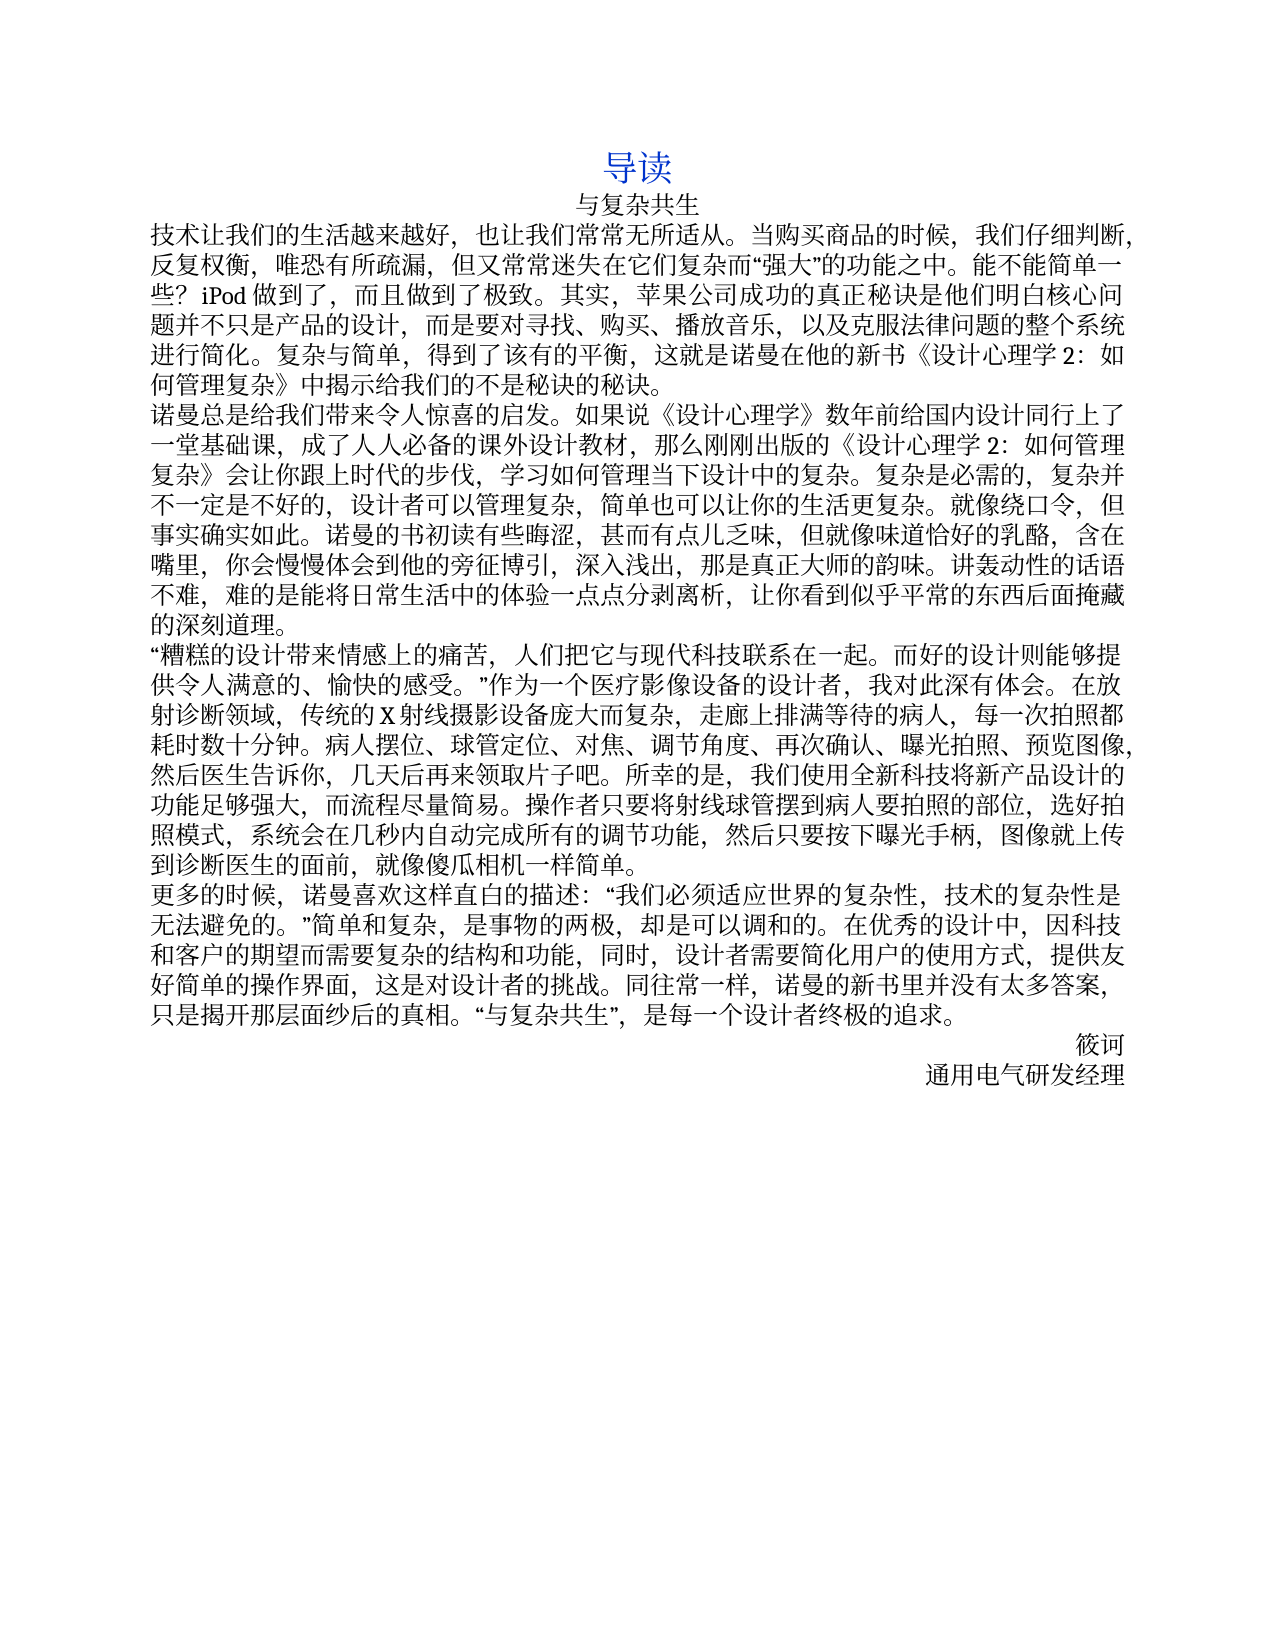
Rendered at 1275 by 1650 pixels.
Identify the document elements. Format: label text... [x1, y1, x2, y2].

text 诺曼总是给我们带来令人惊喜的启发。如果说《设计心理学》数年前给国内设计同行上了一堂基础课，成了人人必备的课外设计教材，那么刚刚出版的《设计心理学2：如何管理复杂》会让你跟上时代的步伐，学习如何管理当下设计中的复杂。复杂是必需的，复杂并不一定是不好的，设计者可以管理复杂，简单也可以让你的生活更复杂。就像绕口令，但事实确实如此。诺曼的书初读有些晦涩，甚而有点儿乏味，但就像味道恰好的乳酪，含在嘴里，你会慢慢体会到他的旁征博引，深入浅出，那是真正大师的韵味。讲轰动性的话语不难，难的是能将日常生活中的体验一点点分剥离析，让你看到似乎平常的东西后面掩藏的深刻道理。 [150, 401, 1125, 641]
text 更多的时候，诺曼喜欢这样直白的描述：“我们必须适应世界的复杂性，技术的复杂性是无法避免的。”简单和复杂，是事物的两极，却是可以调和的。在优秀的设计中，因科技和客户的期望而需要复杂的结构和功能，同时，设计者需要简化用户的使用方式，提供友好简单的操作界面，这是对设计者的挑战。同往常一样，诺曼的新书里并没有太多答案，只是揭开那层面纱后的真相。“与复杂共生”，是每一个设计者终极的追求。 [150, 881, 1125, 1031]
text “糟糕的设计带来情感上的痛苦，人们把它与现代科技联系在一起。而好的设计则能够提供令人满意的、愉快的感受。”作为一个医疗影像设备的设计者，我对此深有体会。在放射诊断领域，传统的X射线摄影设备庞大而复杂，走廊上排满等待的病人，每一次拍照都耗时数十分钟。病人摆位、球管定位、对焦、调节角度、再次确认、曝光拍照、预览图像，然后医生告诉你，几天后再来领取片子吧。所幸的是，我们使用全新科技将新产品设计的功能足够强大，而流程尽量简易。操作者只要将射线球管摆到病人要拍照的部位，选好拍照模式，系统会在几秒内自动完成所有的调节功能，然后只要按下曝光手柄，图像就上传到诊断医生的面前，就像傻瓜相机一样简单。 [150, 641, 1125, 881]
text 技术让我们的生活越来越好，也让我们常常无所适从。当购买商品的时候，我们仔细判断，反复权衡，唯恐有所疏漏，但又常常迷失在它们复杂而“强大”的功能之中。能不能简单一些？iPod做到了，而且做到了极致。其实，苹果公司成功的真正秘诀是他们明白核心问题并不只是产品的设计，而是要对寻找、购买、播放音乐，以及克服法律问题的整个系统进行简化。复杂与简单，得到了该有的平衡，这就是诺曼在他的新书《设计心理学2：如何管理复杂》中揭示给我们的不是秘诀的秘诀。 [150, 221, 1125, 401]
text 筱诃 [150, 1031, 1125, 1061]
text 与复杂共生 [150, 191, 1125, 221]
text 导读 [150, 150, 1125, 191]
text 通用电气研发经理 [150, 1061, 1125, 1091]
